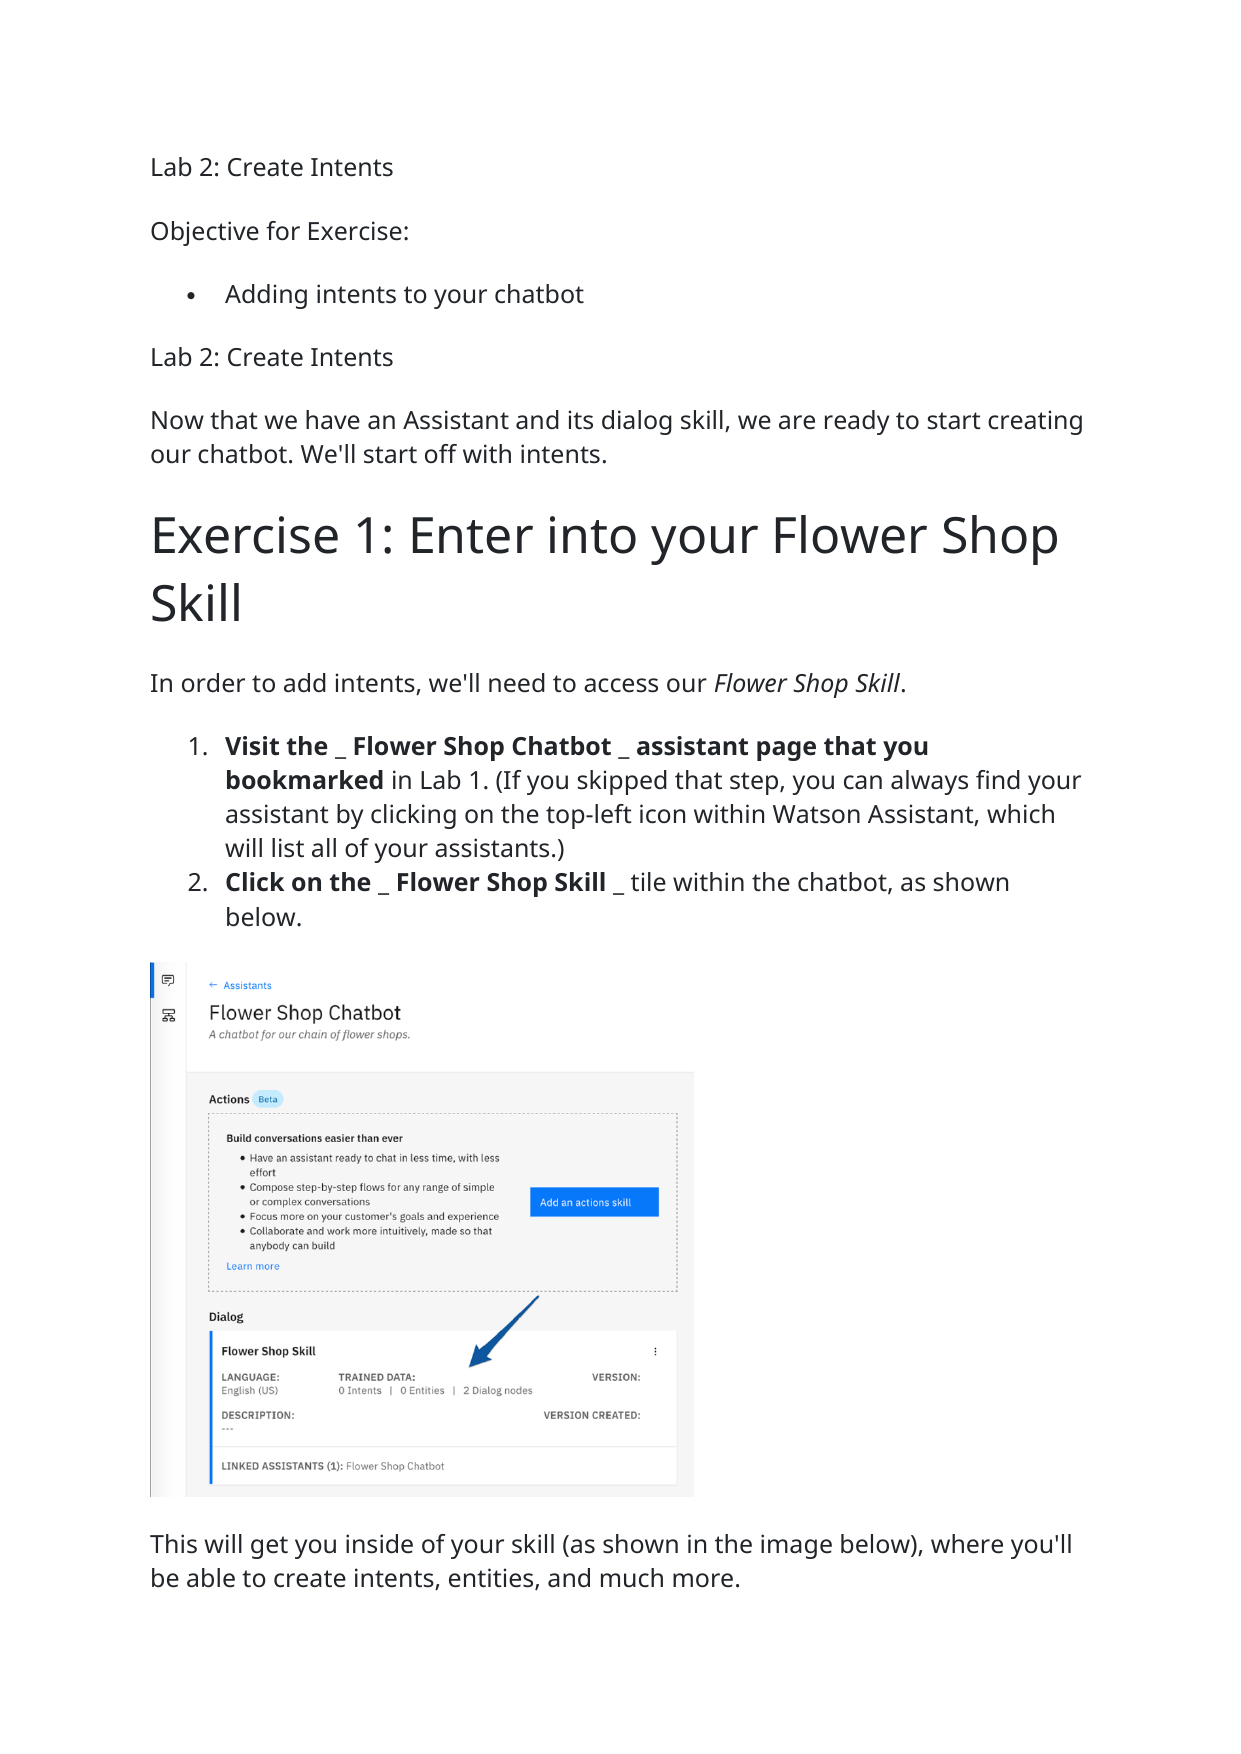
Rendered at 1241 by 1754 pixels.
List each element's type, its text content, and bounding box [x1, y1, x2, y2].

list Adding intents to your chatbot [187, 276, 1090, 311]
picture [150, 962, 694, 1497]
text Now that we have an Assistant and its dialog skill, we are ready to start creating our chatbot. We'll start off with intents. [150, 403, 1090, 471]
text In order to add intents, we'll need to access our Flower Shop Skill. [150, 666, 1090, 700]
text This will get you inside of your skill (as shown in the image below), where you'll be able to create intents, entities, and much more. [150, 1526, 1090, 1594]
text Lab 2: Create Intents [150, 150, 1090, 184]
text Objective for Exercise: [150, 213, 1090, 247]
text Lab 2: Create Intents [150, 340, 1090, 374]
text Exercise 1: Enter into your Flower Shop Skill [150, 500, 1090, 636]
list Click on the _ Flower Shop Skill _ tile within the chatbot, as shown below. [187, 865, 1090, 933]
list Visit the _ Flower Shop Chatbot _ assistant page that you bookmarked in Lab 1. (If you skipped that step, you can always find your assistant by clicking on the top-left icon within Watson Assistant, which will list all of your assistants.) [187, 729, 1090, 865]
